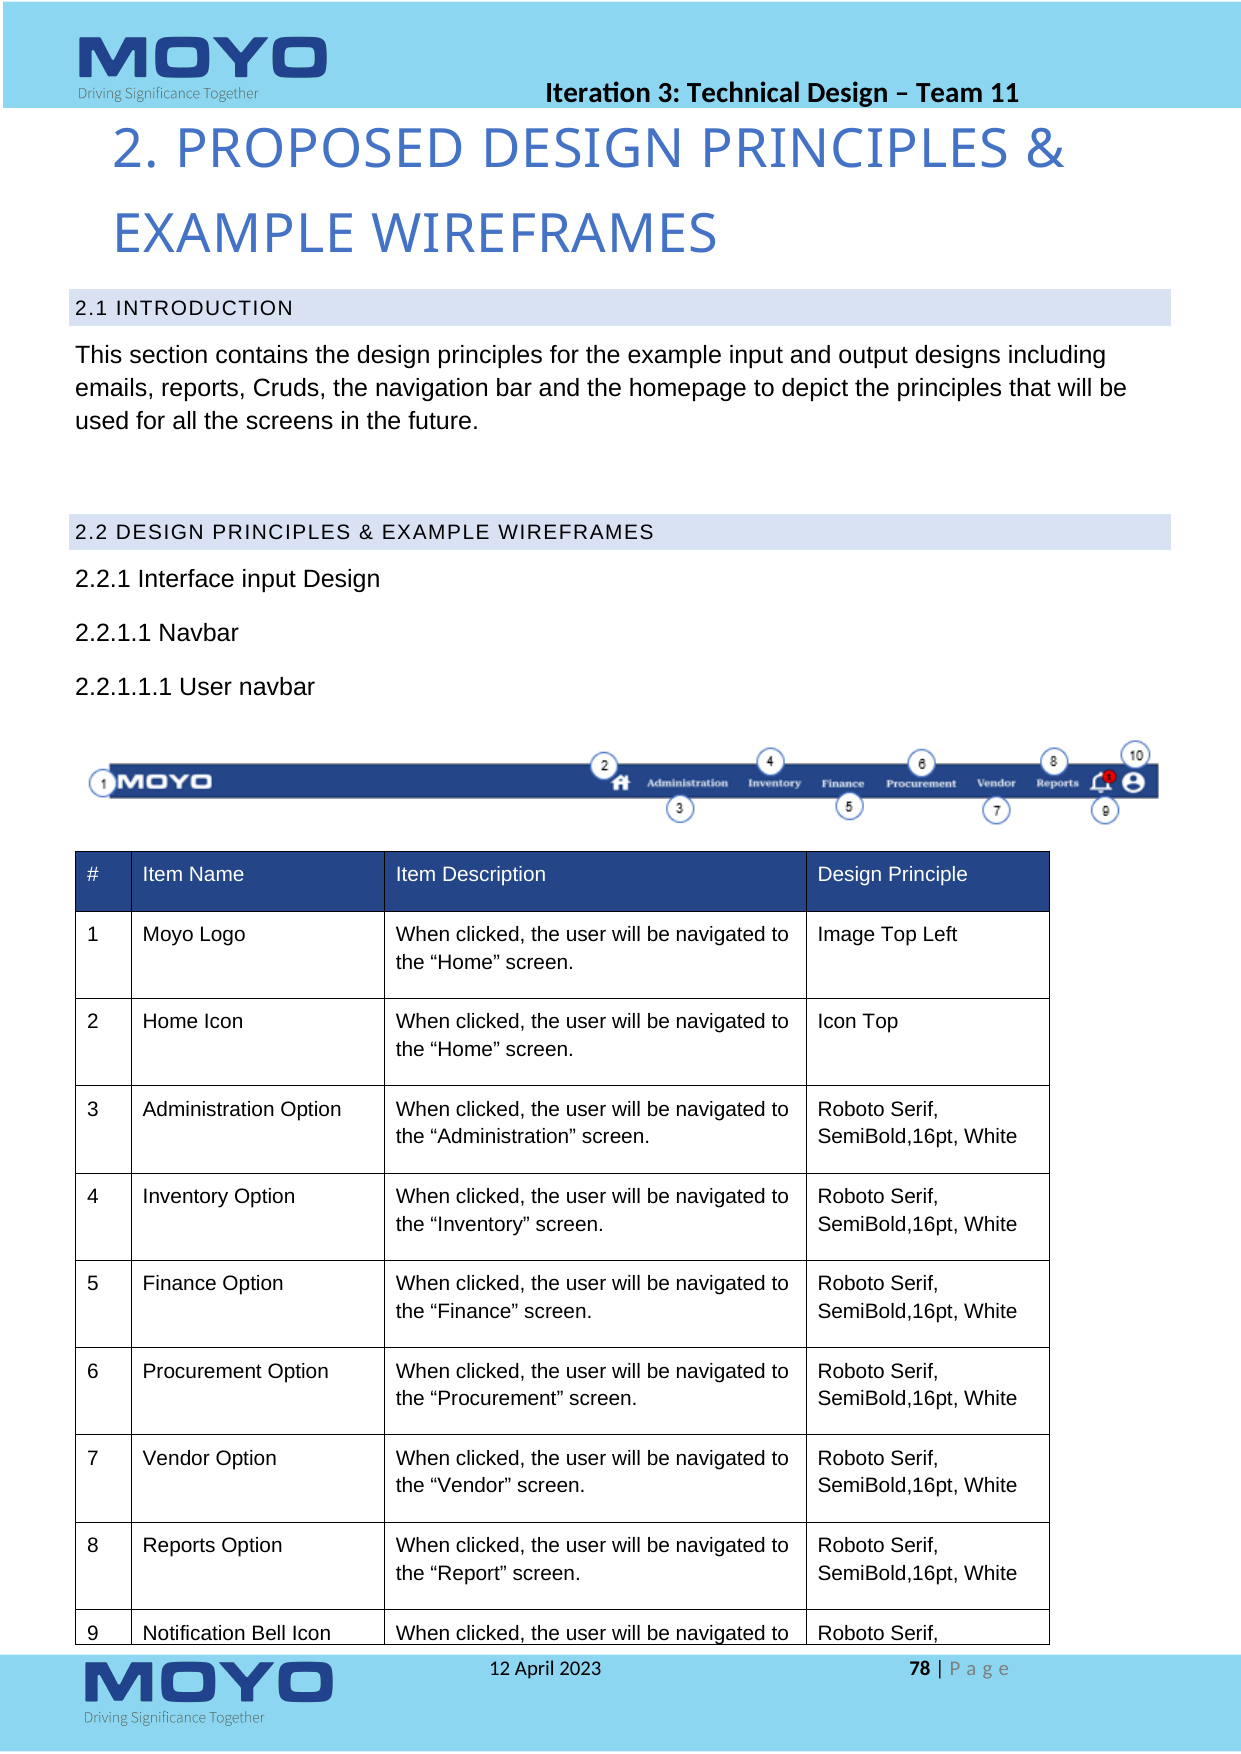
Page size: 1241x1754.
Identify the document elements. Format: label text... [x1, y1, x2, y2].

table_header # [76, 852, 131, 911]
table_cell Vendor Option [132, 1435, 384, 1522]
subtitle 2.1 Introduction [75, 296, 1165, 320]
text 2.2.1.1.1 User navbar [75, 672, 1165, 701]
table_cell Home Icon [132, 999, 384, 1085]
table_cell When clicked, the user will be navigated to the “Administration” screen. [385, 1086, 806, 1172]
table_cell When clicked, the user will be navigated to the “Home” screen. [385, 999, 806, 1085]
table_cell Roboto Serif, SemiBold,16pt, White [807, 1348, 1049, 1434]
table_cell Roboto Serif, SemiBold,16pt, White [807, 1261, 1049, 1347]
subtitle 2.2 Design principles & Example Wireframes [75, 520, 1165, 544]
table_cell Administration Option [132, 1086, 384, 1172]
text 2.2.1 Interface input Design [75, 564, 1165, 593]
table_cell 8 [76, 1523, 131, 1609]
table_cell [807, 1610, 1049, 1644]
table_cell Finance Option [132, 1261, 384, 1347]
title 2. Proposed design principles & Example Wireframes [112, 109, 1165, 268]
table_header Item Name [132, 852, 384, 911]
picture [75, 31, 330, 105]
table_cell 1 [76, 912, 131, 998]
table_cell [132, 1610, 384, 1644]
table_cell When clicked, the user will be navigated to the “Vendor” screen. [385, 1435, 806, 1522]
table_cell When clicked, the user will be navigated to the “Finance” screen. [385, 1261, 806, 1347]
table_cell 3 [76, 1086, 131, 1172]
text 2.2.1.1 Navbar [75, 618, 1165, 647]
table_cell 4 [76, 1174, 131, 1260]
table_cell 2 [76, 999, 131, 1085]
table_cell Image Top Left [807, 912, 1049, 998]
table_cell 6 [76, 1348, 131, 1434]
picture [75, 725, 1166, 826]
table_cell 9 [76, 1610, 131, 1644]
table_cell When clicked, the user will be navigated to the “Report” screen. [385, 1523, 806, 1609]
table_cell Roboto Serif, SemiBold,16pt, White [807, 1174, 1049, 1260]
table_cell When clicked, the user will be navigated to the “Inventory” screen. [385, 1174, 806, 1260]
table_cell 7 [76, 1435, 131, 1522]
table_cell Moyo Logo [132, 912, 384, 998]
table_cell Roboto Serif, SemiBold,16pt, White [807, 1086, 1049, 1172]
table_cell Roboto Serif, SemiBold,16pt, White [807, 1523, 1049, 1609]
table_cell Icon Top [807, 999, 1049, 1085]
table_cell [385, 1610, 806, 1644]
table_cell 5 [76, 1261, 131, 1347]
table_cell When clicked, the user will be navigated to the “Home” screen. [385, 912, 806, 998]
text This section contains the design principles for the example input and output designs including emails, reports, Cruds, the navigation bar and the homepage to depict the principles that will be used for all the screens in the future. [75, 340, 1165, 435]
picture [81, 1656, 336, 1729]
table_cell Inventory Option [132, 1174, 384, 1260]
table_cell When clicked, the user will be navigated to the “Procurement” screen. [385, 1348, 806, 1434]
table_cell Reports Option [132, 1523, 384, 1609]
table_header Design Principle [807, 852, 1049, 911]
table_header Item Description [385, 852, 806, 911]
table_cell Procurement Option [132, 1348, 384, 1434]
table_cell Roboto Serif, SemiBold,16pt, White [807, 1435, 1049, 1522]
